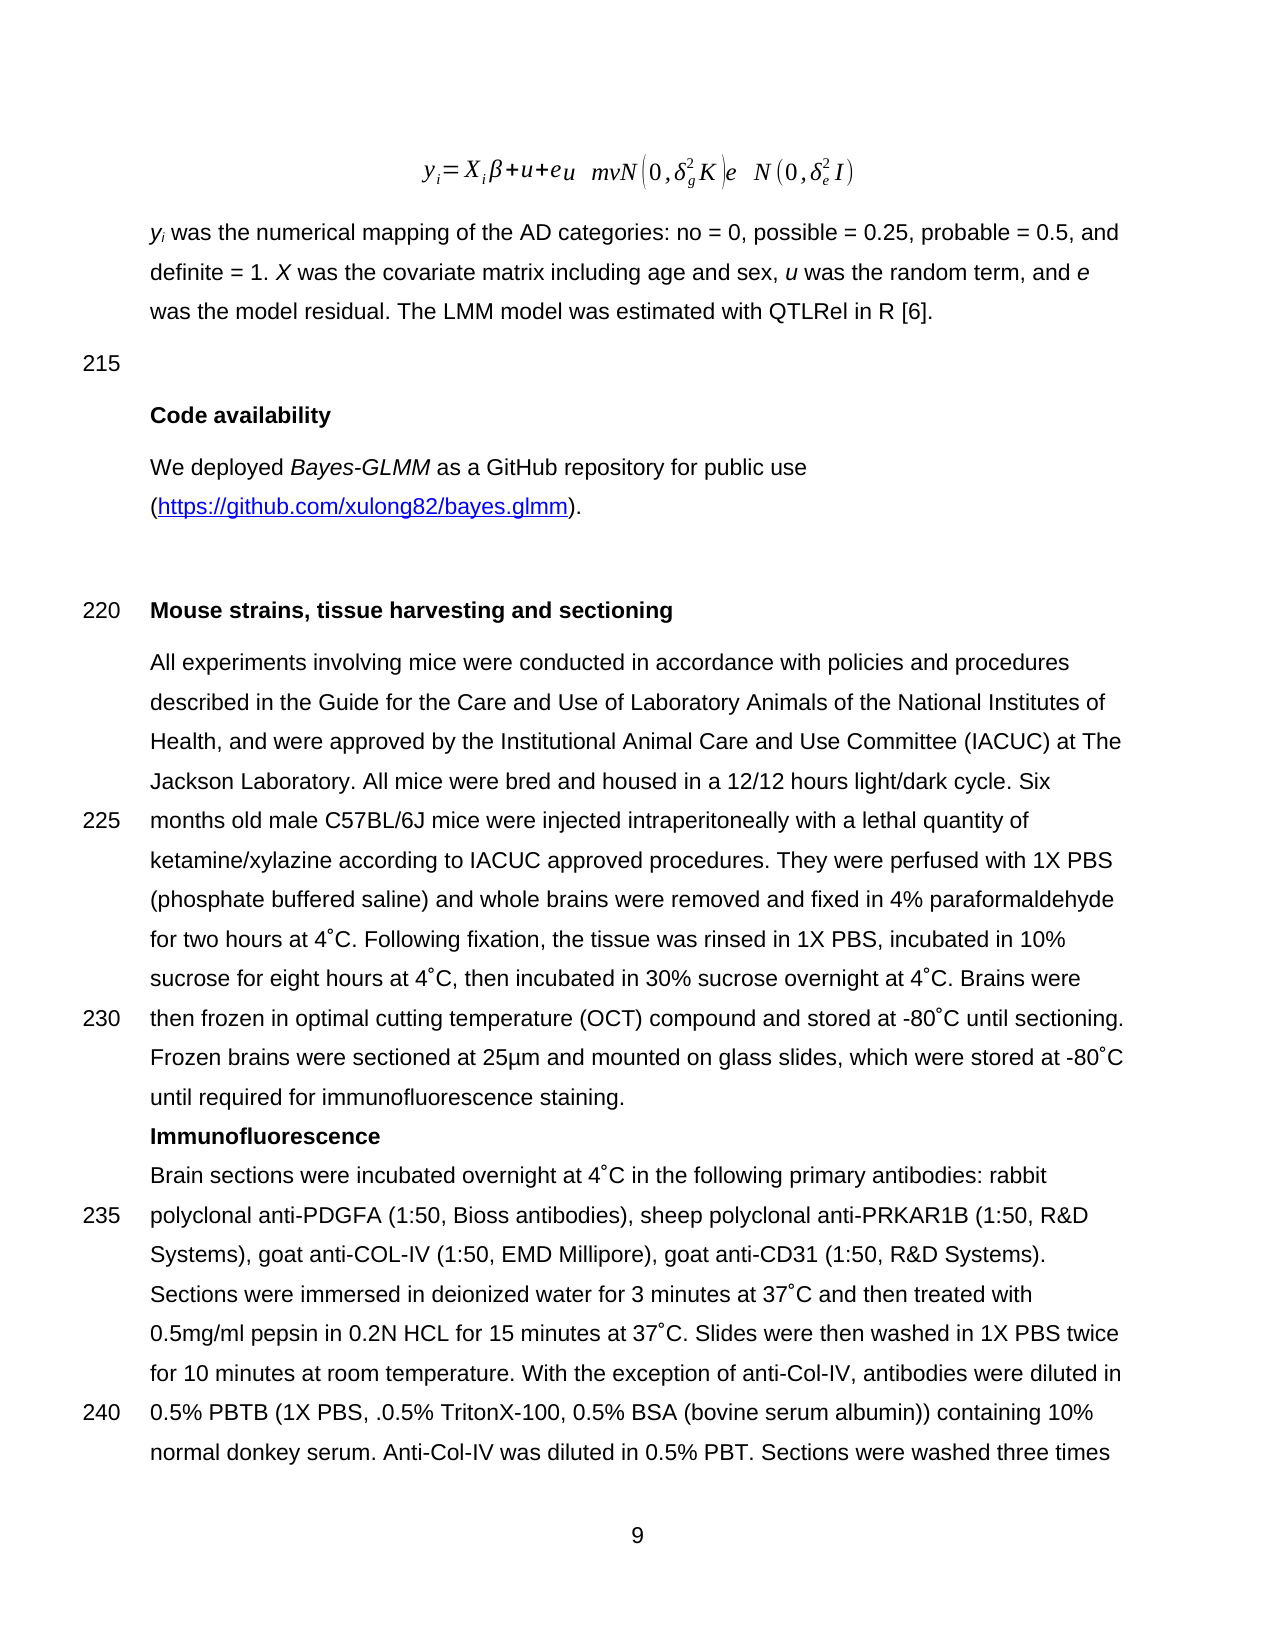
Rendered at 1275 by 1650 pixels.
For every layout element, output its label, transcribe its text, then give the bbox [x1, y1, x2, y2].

text All experiments involving mice were conducted in accordance with policies and procedures described in the Guide for the Care and Use of Laboratory Animals of the National Institutes of Health, and were approved by the Institutional Animal Care and Use Committee (IACUC) at The Jackson Laboratory. All mice were bred and housed in a 12/12 hours light/dark cycle. Six months old male C57BL/6J mice were injected intraperitoneally with a lethal quantity of ketamine/xylazine according to IACUC approved procedures. They were perfused with 1X PBS (phosphate buffered saline) and whole brains were removed and fixed in 4% paraformaldehyde for two hours at 4˚C. Following fixation, the tissue was rinsed in 1X PBS, incubated in 10% sucrose for eight hours at 4˚C, then incubated in 30% sucrose overnight at 4˚C. Brains were then frozen in optimal cutting temperature (OCT) compound and stored at -80˚C until sectioning. Frozen brains were sectioned at 25µm and mounted on glass slides, which were stored at -80˚C until required for immunofluorescence staining. [150, 649, 1125, 1110]
text Mouse strains, tissue harvesting and sectioning [150, 597, 1125, 624]
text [150, 1162, 1125, 1465]
text yi was the numerical mapping of the AD categories: no = 0, possible = 0.25, probable = 0.5, and definite = 1. X was the covariate matrix including age and sex, u was the random term, and e was the model residual. The LMM model was estimated with QTLRel in R [6]. [150, 219, 1125, 324]
text Immunofluorescence [150, 1123, 1125, 1149]
text We deployed Bayes-GLMM as a GitHub repository for public use (https://github.com/xulong82/bayes.glmm). [150, 454, 1125, 520]
text Code availability [150, 402, 1125, 428]
